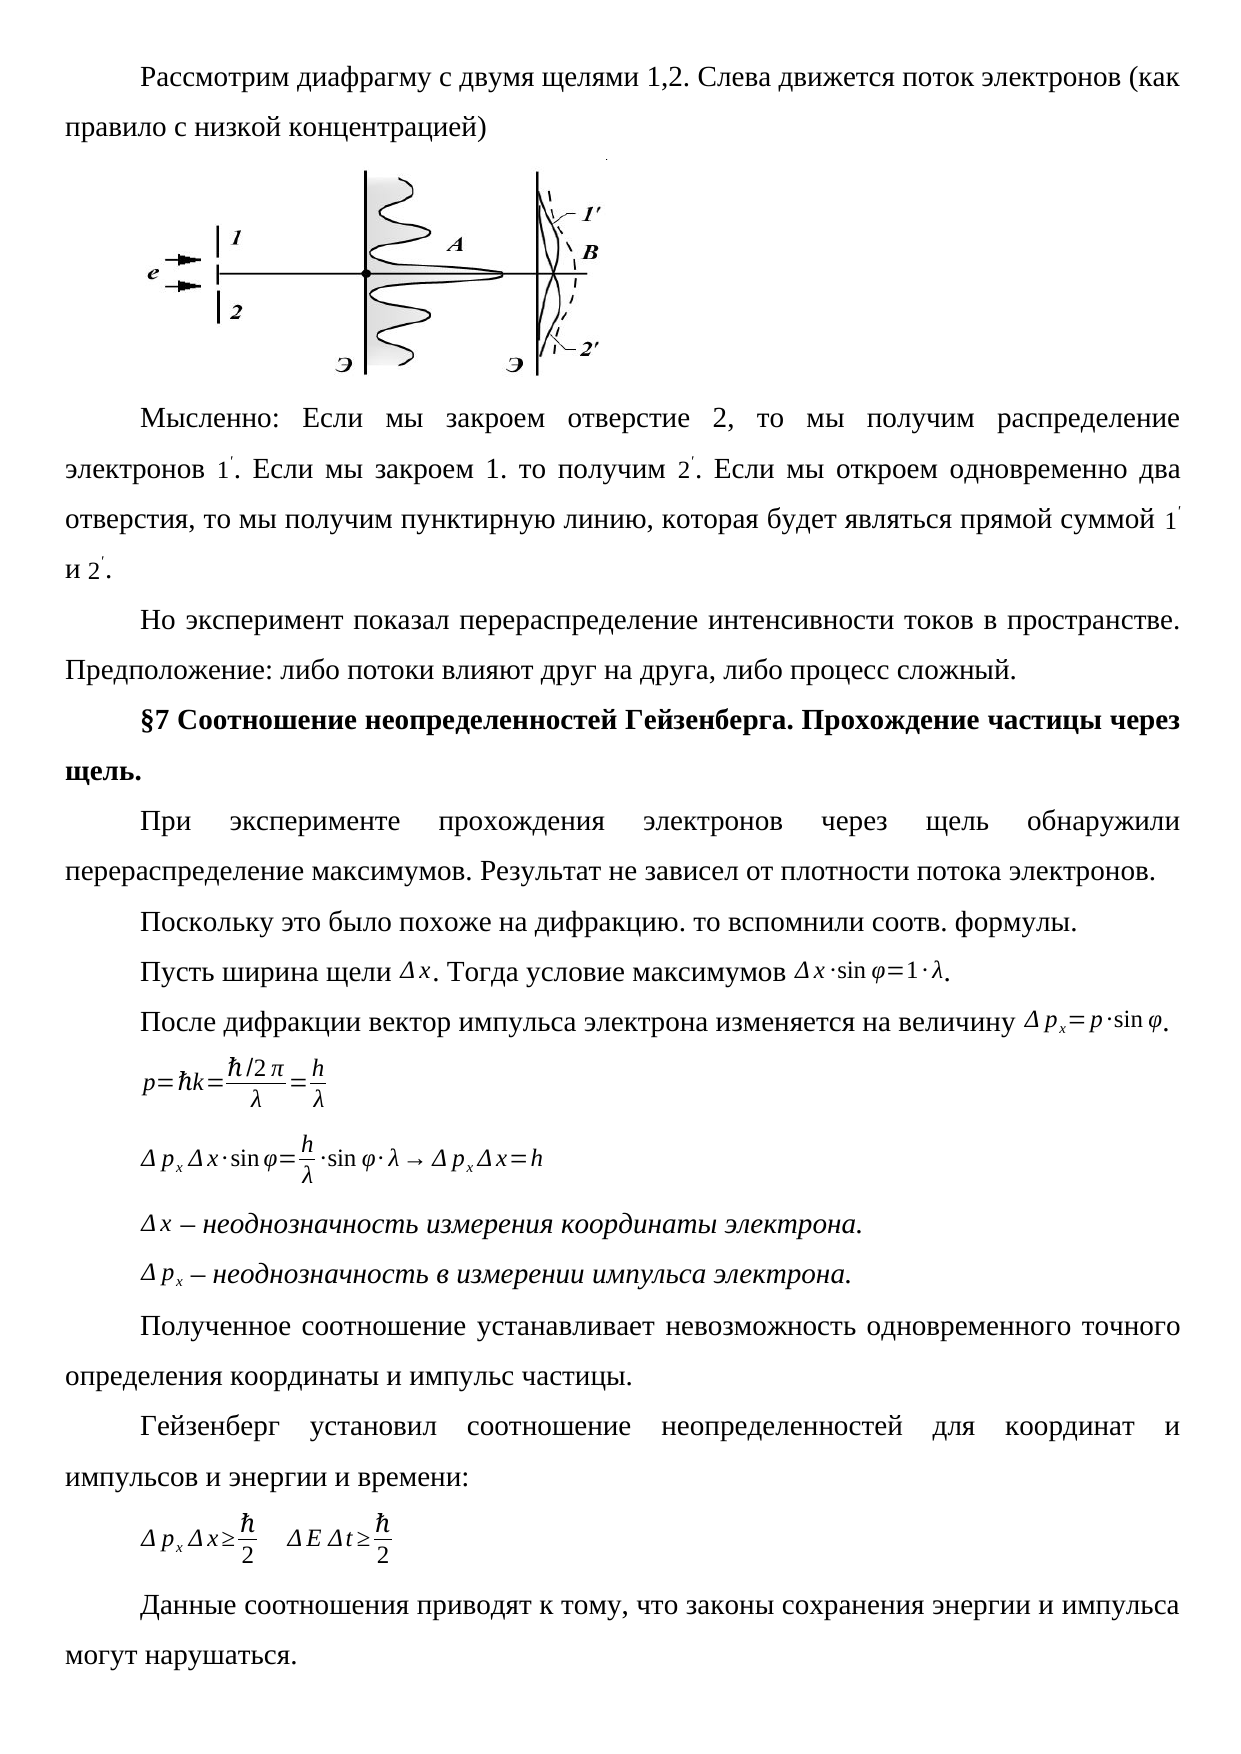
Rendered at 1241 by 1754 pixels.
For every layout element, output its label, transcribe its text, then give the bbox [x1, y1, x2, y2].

text При эксперименте прохождения электронов через щель обнаружили перераспределение максимумов. Результат не зависел от плотности потока электронов. [65, 803, 1181, 887]
text Поскольку это было похоже на дифракцию. то вспомнили соотв. формулы. [65, 904, 1181, 937]
text Полученное соотношение устанавливает невозможность одновременного точного определения координаты и импульс частицы. [65, 1308, 1181, 1392]
text §7 Соотношение неопределенностей Гейзенберга. Прохождение частицы через щель. [65, 702, 1181, 786]
text Рассмотрим диафрагму с двумя щелями 1,2. Слева движется поток электронов (как правило с низкой концентрацией) [65, 59, 1181, 143]
text Мысленно: Если мы закроем отверстие 2, то мы получим распределение электронов . Если мы закроем 1. то получим . Если мы откроем одновременно два отверстия, то мы получим пунктирную линию, которая будет являться прямой суммой и . [65, 401, 1181, 585]
text Но эксперимент показал перераспределение интенсивности токов в пространстве. Предположение: либо потоки влияют друг на друга, либо процесс сложный. [65, 602, 1181, 686]
text – неоднозначность измерения координаты электрона. [65, 1206, 1181, 1240]
text После дифракции вектор импульса электрона изменяется на величину . [65, 1004, 1181, 1038]
text Пусть ширина щели . Тогда условие максимумов . [65, 954, 1181, 988]
text – неоднозначность в измерении импульса электрона. [65, 1256, 1181, 1291]
text Гейзенберг установил соотношение неопределенностей для координат и импульсов и энергии и времени: [65, 1408, 1181, 1492]
picture [140, 159, 608, 387]
text Данные соотношения приводят к тому, что законы сохранения энергии и импульса могут нарушаться. [65, 1587, 1181, 1671]
